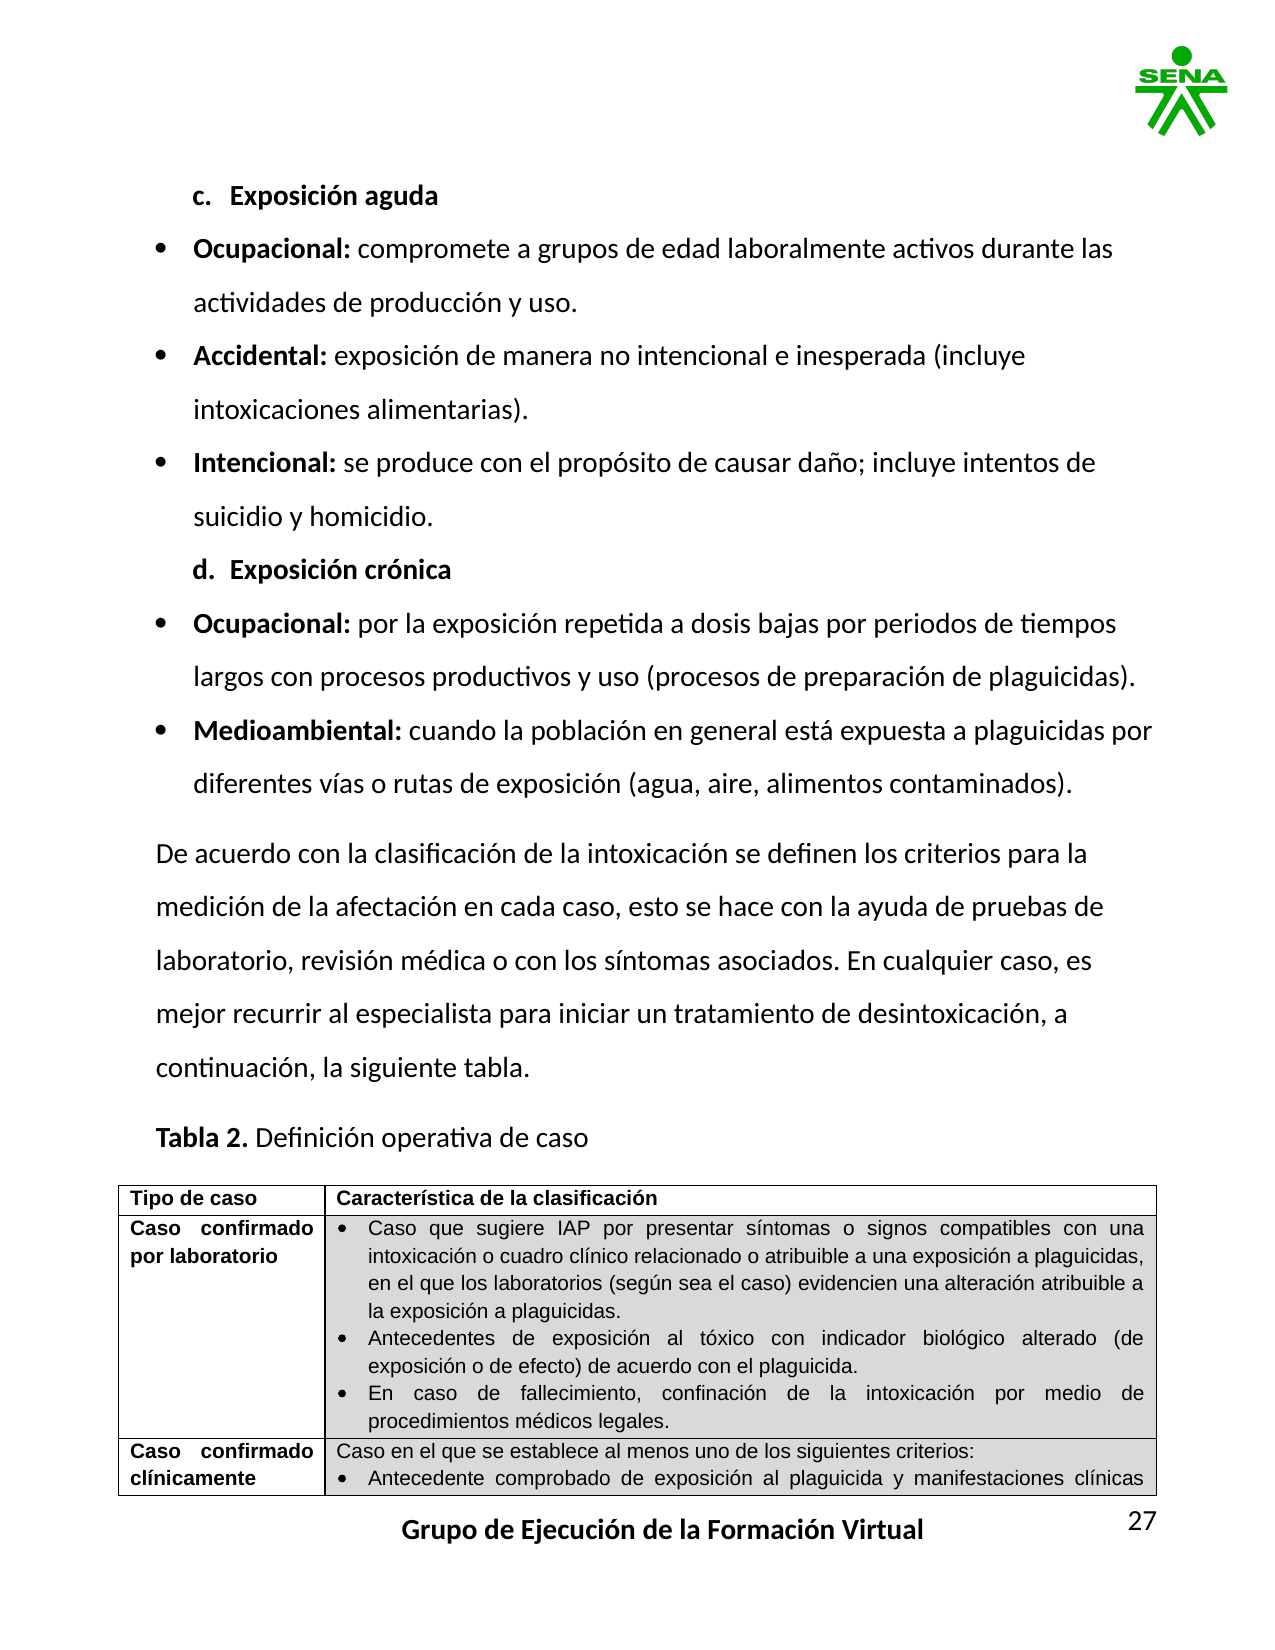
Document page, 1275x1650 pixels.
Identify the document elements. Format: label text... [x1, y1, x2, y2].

table_cell Caso confirmado clínicamente [119, 1439, 324, 1495]
list Exposición crónica [192, 551, 1157, 587]
list Intencional: se produce con el propósito de causar daño; incluye intentos de suicidio y homicidio. [156, 444, 1157, 533]
list Exposición aguda [192, 177, 1157, 213]
table_cell Caso que sugiere IAP por presentar síntomas o signos compatibles con una intoxicación o cuadro clínico relacionado o atribuible a una exposición a plaguicidas, en el que los laboratorios (según sea el caso) evidencien una alteración atribuible a la exposición a plaguicidas. Antecedentes de exposición al tóxico con indicador biológico alterado (de exposición o de efecto) de acuerdo con el plaguicida. En caso de fallecimiento, confinación de la intoxicación por medio de procedimientos médicos legales. [326, 1216, 1156, 1438]
picture [1135, 46, 1228, 136]
list Accidental: exposición de manera no intencional e inesperada (incluye intoxicaciones alimentarias). [156, 337, 1157, 427]
text Tabla 2. Definición operativa de caso [156, 1119, 1157, 1154]
table_cell Caso confirmado por laboratorio [119, 1216, 324, 1438]
text De acuerdo con la clasificación de la intoxicación se definen los criterios para la medición de la afectación en cada caso, esto se hace con la ayuda de pruebas de laboratorio, revisión médica o con los síntomas asociados. En cualquier caso, es mejor recurrir al especialista para iniciar un tratamiento de desintoxicación, a continuación, la siguiente tabla. [156, 835, 1157, 1084]
table_header Tipo de caso [119, 1186, 324, 1215]
list Ocupacional: por la exposición repetida a dosis bajas por periodos de tiempos largos con procesos productivos y uso (procesos de preparación de plaguicidas). [156, 605, 1157, 694]
list Ocupacional: compromete a grupos de edad laboralmente activos durante las actividades de producción y uso. [156, 231, 1157, 320]
table_header Característica de la clasificación [326, 1186, 1156, 1215]
list Medioambiental: cuando la población en general está expuesta a plaguicidas por diferentes vías o rutas de exposición (agua, aire, alimentos contaminados). [156, 712, 1157, 801]
